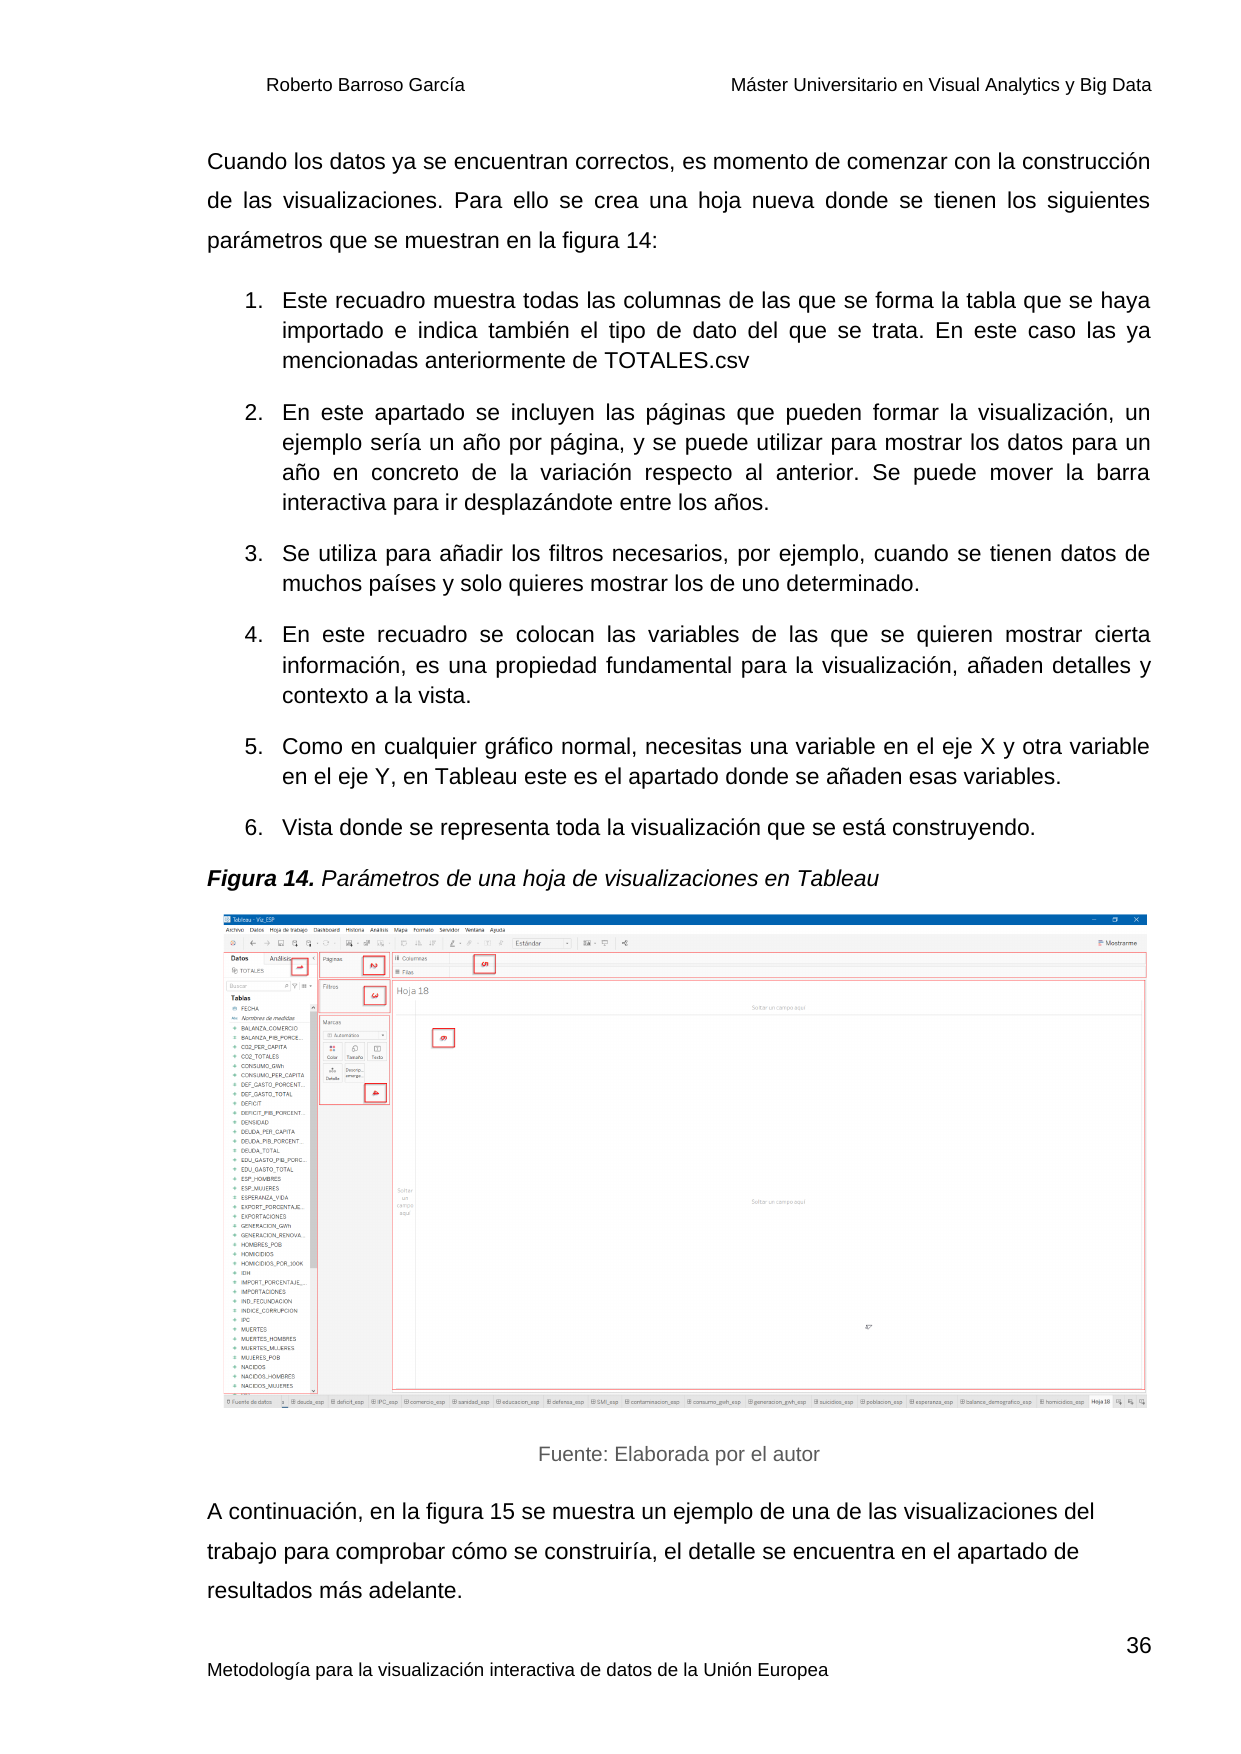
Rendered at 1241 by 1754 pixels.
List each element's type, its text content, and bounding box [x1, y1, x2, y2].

text Cuando los datos ya se encuentran correctos, es momento de comenzar con la construcción de las visualizaciones. Para ello se crea una hoja nueva donde se tienen los siguientes parámetros que se muestran en la figura 14: [207, 148, 1152, 253]
list En este apartado se incluyen las páginas que pueden formar la visualización, un ejemplo sería un año por página, y se puede utilizar para mostrar los datos para un año en concreto de la variación respecto al anterior. Se puede mover la barra interactiva para ir desplazándote entre los años. [244, 398, 1152, 515]
list Se utiliza para añadir los filtros necesarios, por ejemplo, cuando se tienen datos de muchos países y solo quieres mostrar los de uno determinado. [244, 540, 1152, 597]
text A continuación, en la figura 15 se muestra un ejemplo de una de las visualizaciones del trabajo para comprobar cómo se construiría, el detalle se encuentra en el apartado de resultados más adelante. [207, 1498, 1152, 1603]
picture [225, 915, 1146, 1408]
text Figura 14. Parámetros de una hoja de visualizaciones en Tableau [207, 865, 1152, 891]
list Este recuadro muestra todas las columnas de las que se forma la tabla que se haya importado e indica también el tipo de dato del que se trata. En este caso las ya mencionadas anteriormente de TOTALES.csv [244, 287, 1152, 374]
list En este recuadro se colocan las variables de las que se quieren mostrar cierta información, es una propiedad fundamental para la visualización, añaden detalles y contexto a la vista. [244, 621, 1152, 708]
text Fuente: Elaborada por el autor [207, 1441, 1152, 1465]
list Como en cualquier gráfico normal, necesitas una variable en el eje X y otra variable en el eje Y, en Tableau este es el apartado donde se añaden esas variables. [244, 733, 1152, 789]
list Vista donde se representa toda la visualización que se está construyendo. [244, 814, 1152, 840]
